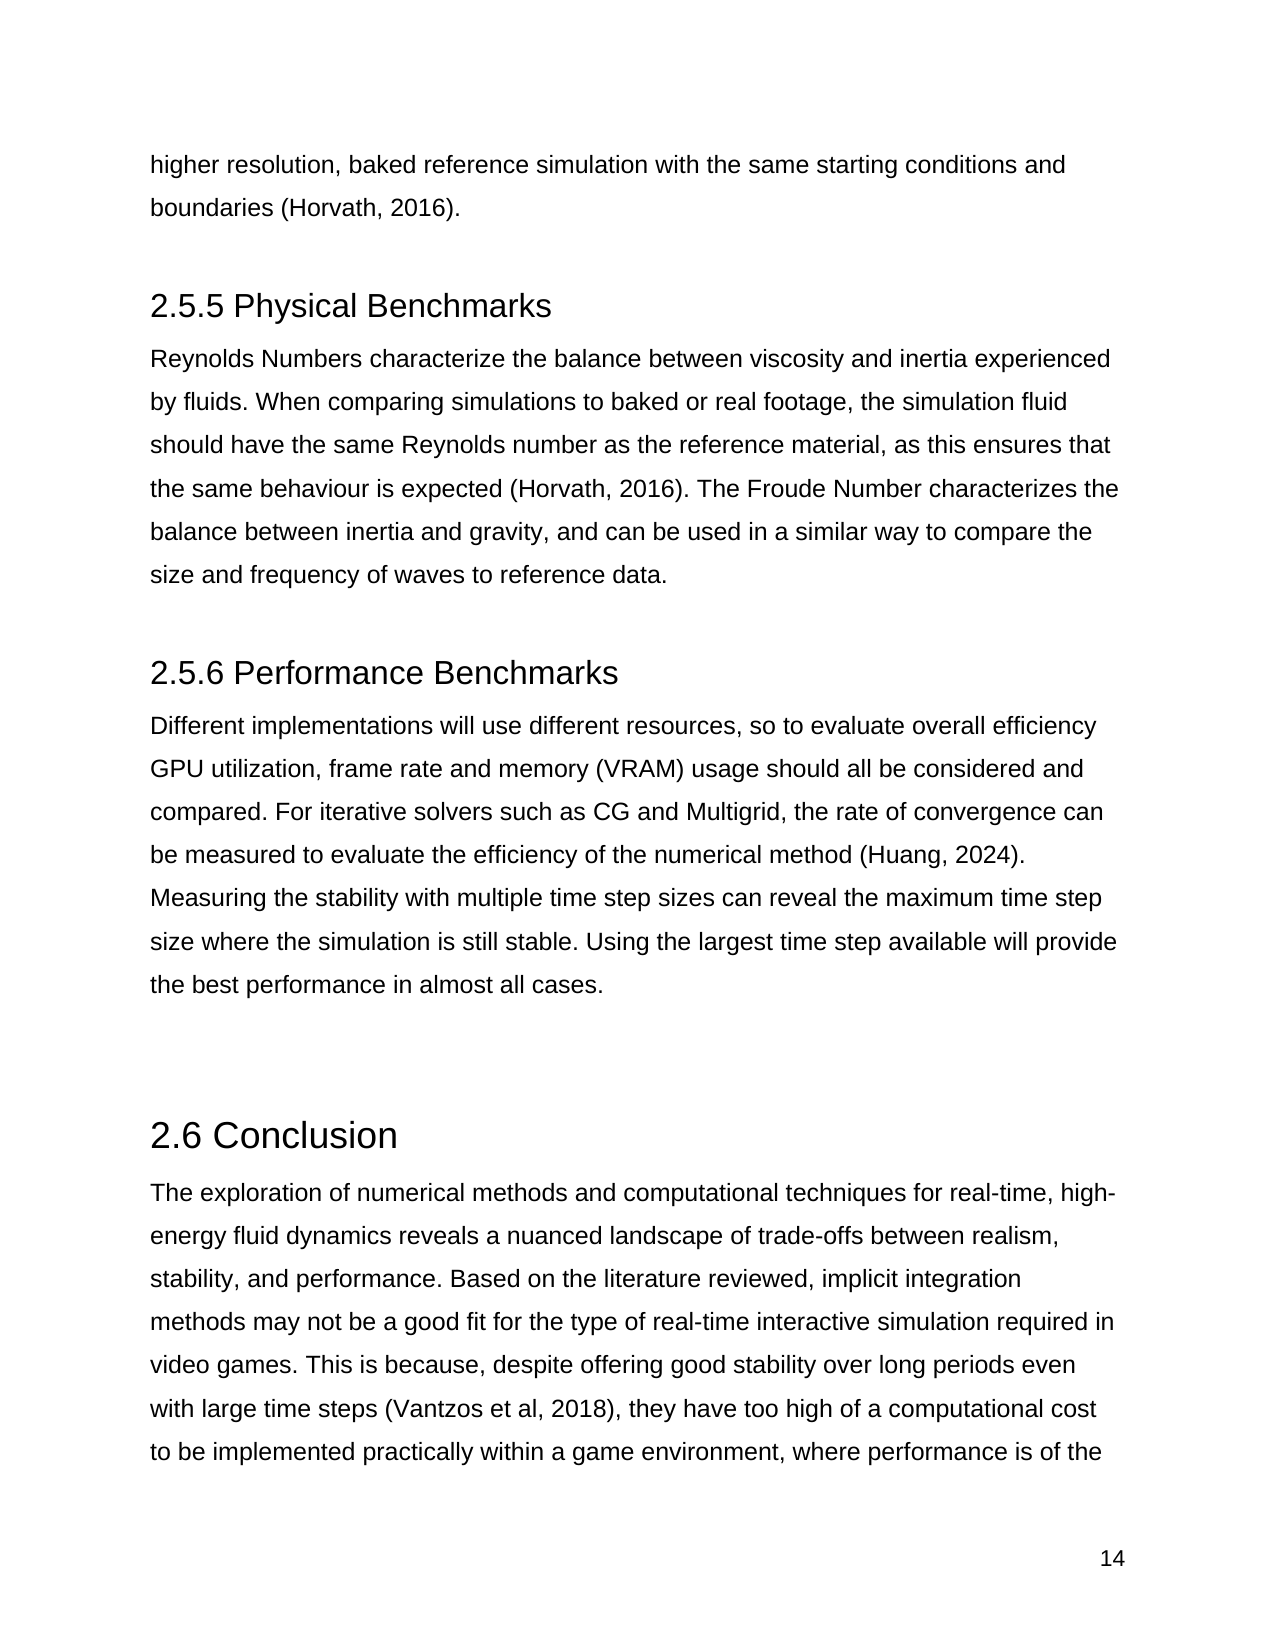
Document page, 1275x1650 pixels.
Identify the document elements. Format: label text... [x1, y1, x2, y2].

text Different implementations will use different resources, so to evaluate overall efficiency GPU utilization, frame rate and memory (VRAM) usage should all be considered and compared. For iterative solvers such as CG and Multigrid, the rate of convergence can be measured to evaluate the efficiency of the numerical method (Huang, 2024). Measuring the stability with multiple time step sizes can reveal the maximum time step size where the simulation is still stable. Using the largest time step available will provide the best performance in almost all cases. [150, 711, 1125, 998]
text Reynolds Numbers characterize the balance between viscosity and inertia experienced by fluids. When comparing simulations to baked or real footage, the simulation fluid should have the same Reynolds number as the reference material, as this ensures that the same behaviour is expected (Horvath, 2016). The Froude Number characterizes the balance between inertia and gravity, and can be used in a similar way to compare the size and frequency of waves to reference data. [150, 344, 1125, 588]
text 2.6 Conclusion [150, 1113, 1125, 1156]
text 2.5.5 Physical Benchmarks [150, 287, 1125, 325]
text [150, 150, 1125, 222]
text 2.5.6 Performance Benchmarks [150, 653, 1125, 692]
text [150, 1178, 1125, 1466]
